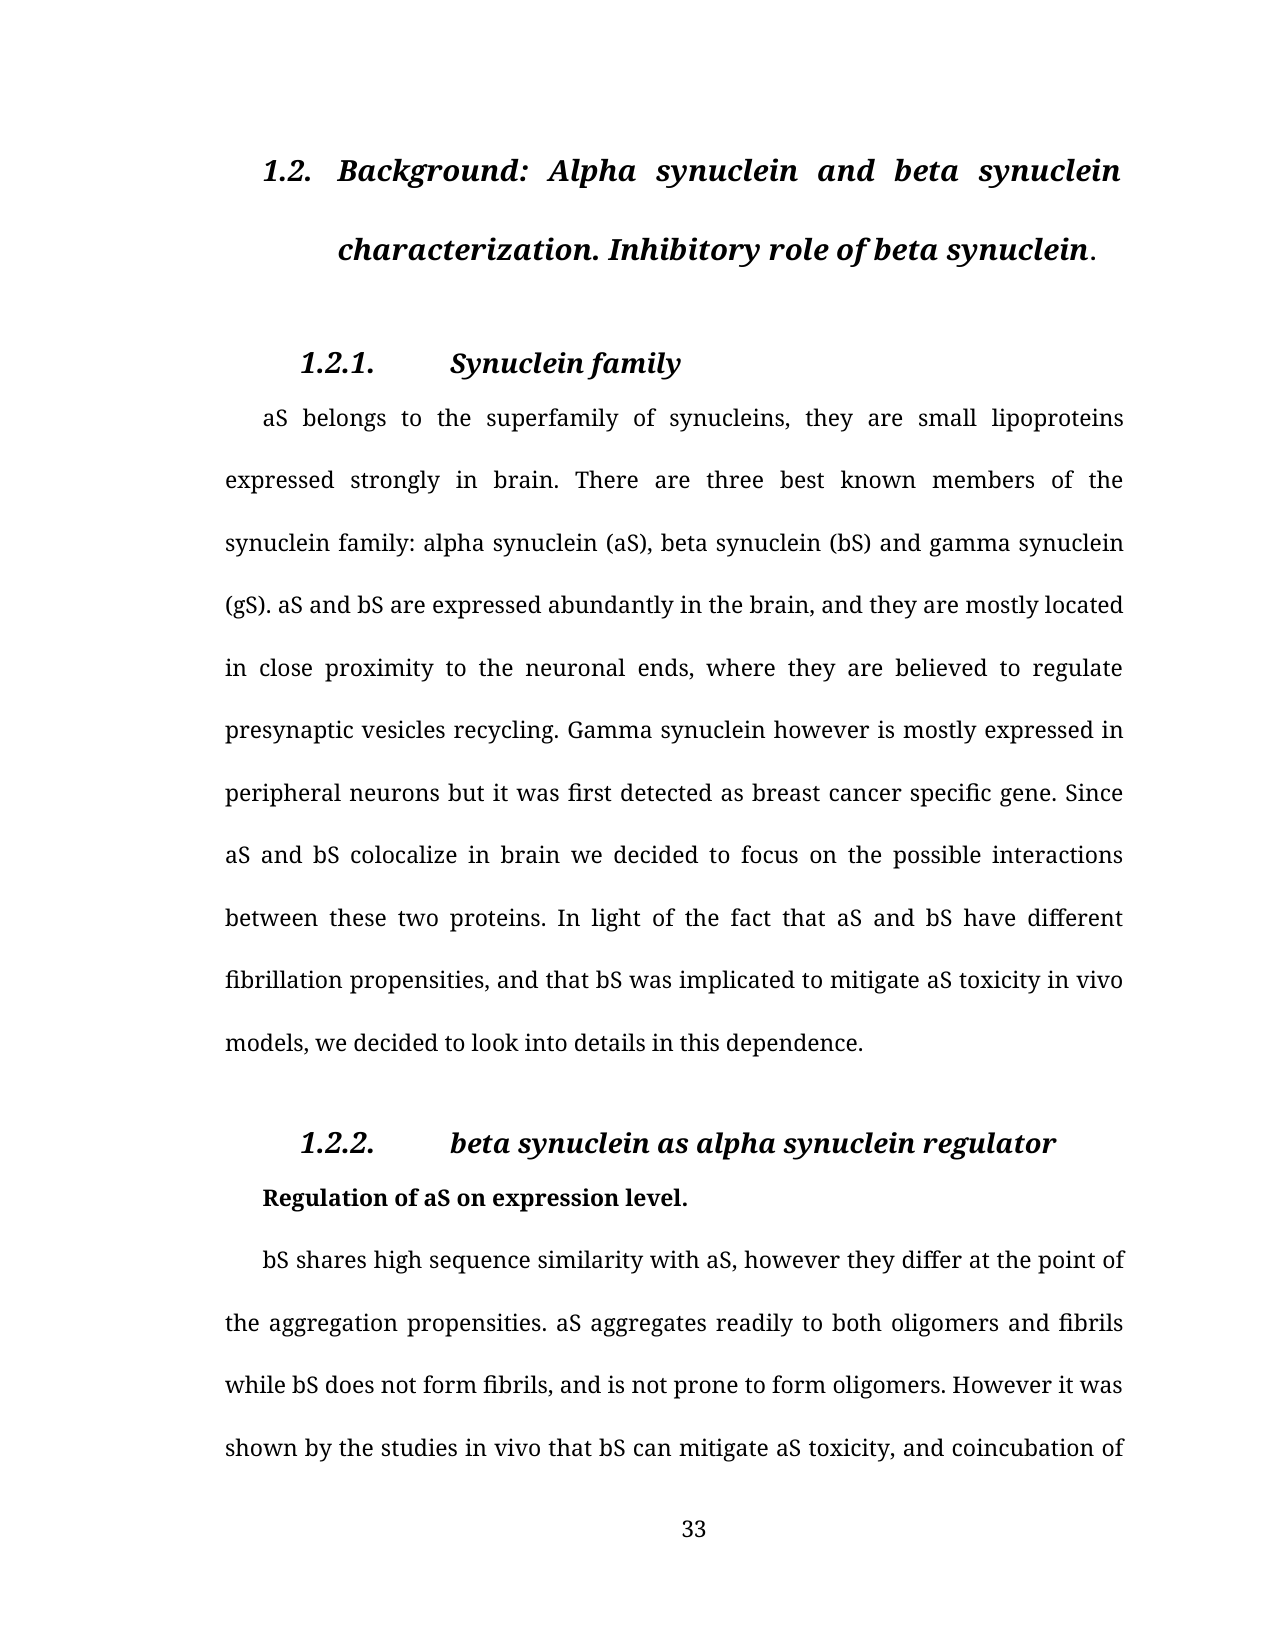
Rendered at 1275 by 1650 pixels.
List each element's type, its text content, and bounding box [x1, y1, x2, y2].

subtitle beta synuclein as alpha synuclein regulator [300, 1122, 1125, 1162]
list Background: Alpha synuclein and beta synuclein characterization. Inhibitory role of beta synuclein. [262, 150, 1125, 269]
text aS belongs to the superfamily of synucleins, they are small lipoproteins expressed strongly in brain. There are three best known members of the synuclein family: alpha synuclein (aS), beta synuclein (bS) and gamma synuclein (gS). aS and bS are expressed abundantly in the brain, and they are mostly located in close proximity to the neuronal ends, where they are believed to regulate presynaptic vesicles recycling. Gamma synuclein however is mostly expressed in peripheral neurons but it was first detected as breast cancer specific gene. Since aS and bS colocalize in brain we decided to focus on the possible interactions between these two proteins. In light of the fact that aS and bS have different fibrillation propensities, and that bS was implicated to mitigate aS toxicity in vivo models, we decided to look into details in this dependence. [225, 402, 1125, 1058]
subtitle Synuclein family [300, 342, 1125, 382]
text Regulation of aS on expression level. [225, 1182, 1125, 1213]
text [225, 1244, 1125, 1463]
